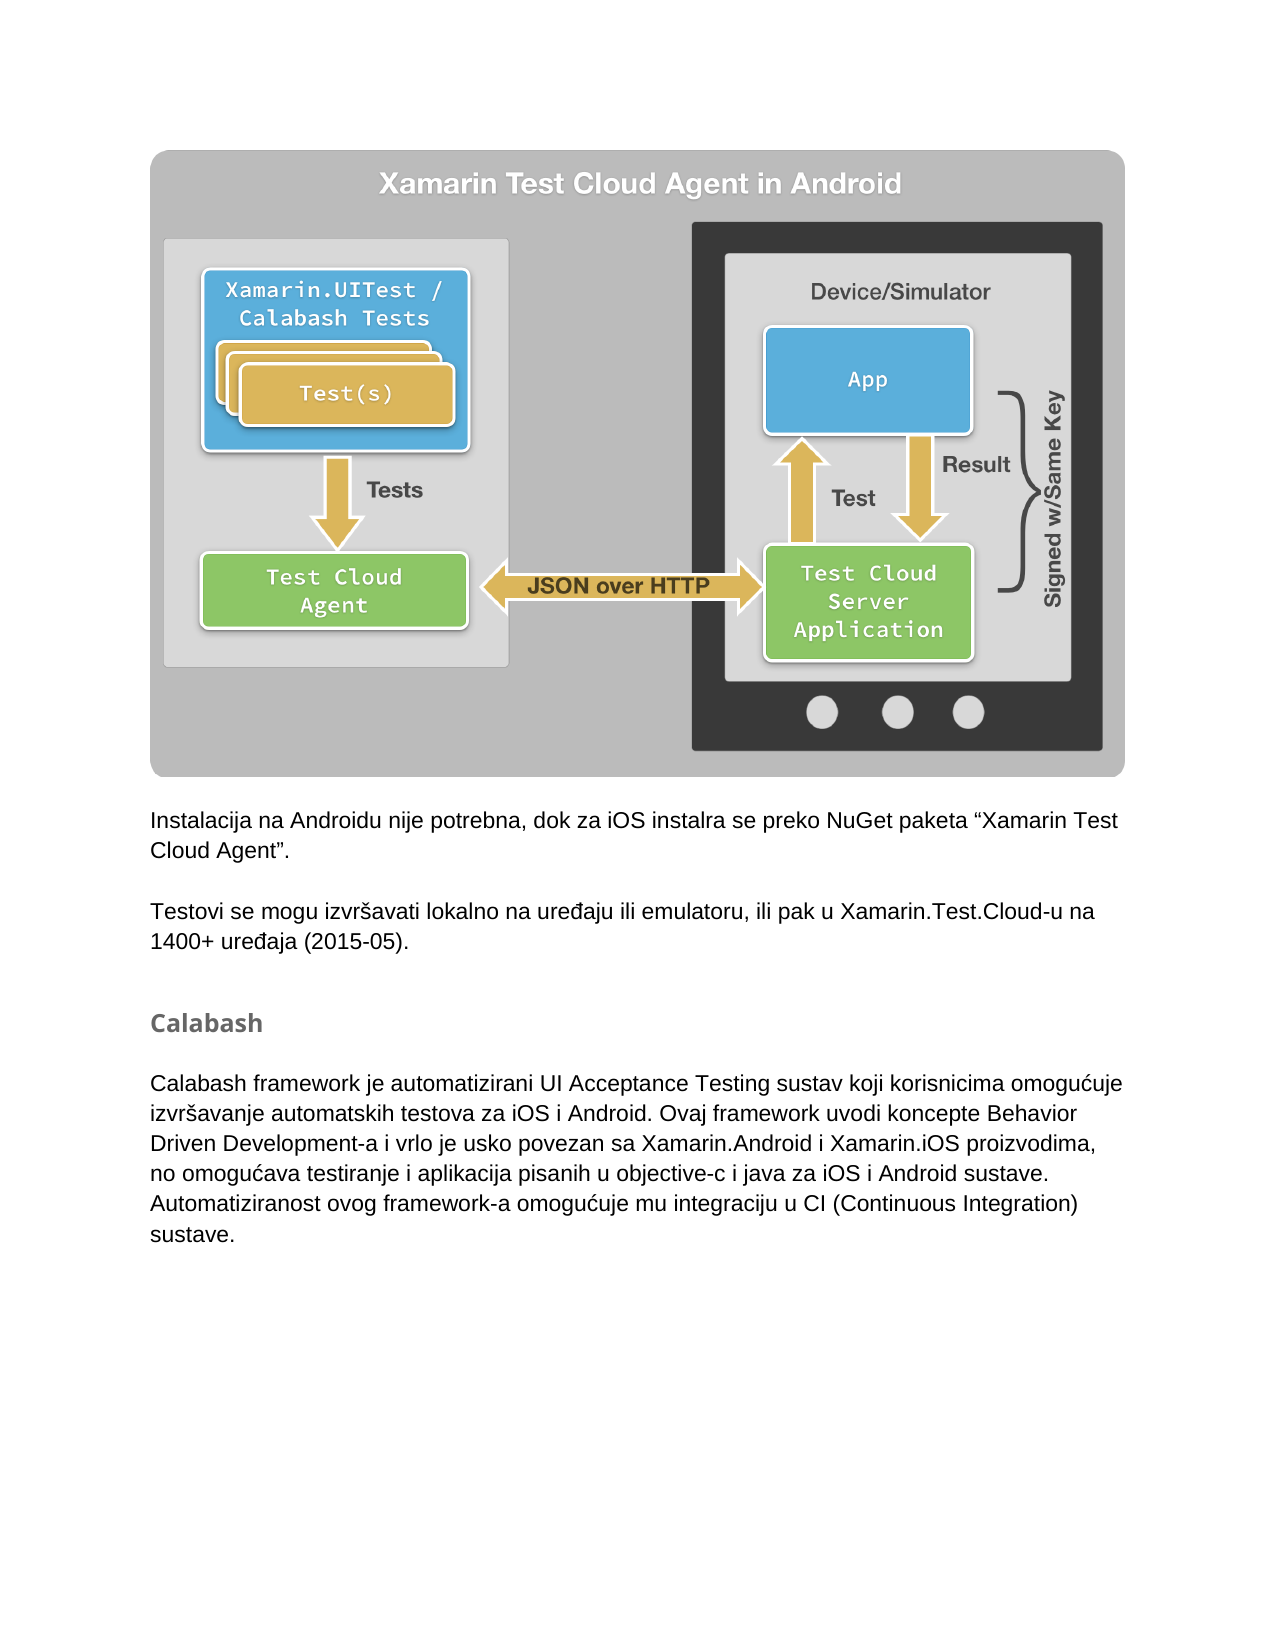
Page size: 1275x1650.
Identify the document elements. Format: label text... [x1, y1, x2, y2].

text Instalacija na Androidu nije potrebna, dok za iOS instalra se preko NuGet paketa “Xamarin Test Cloud Agent”. [150, 807, 1125, 864]
text Automatiziranost ovog framework-a omogućuje mu integraciju u CI (Continuous Integration) sustave. [150, 1190, 1125, 1247]
picture [150, 150, 1125, 777]
text Testovi se mogu izvršavati lokalno na uređaju ili emulatoru, ili pak u Xamarin.Test.Cloud-u na 1400+ uređaja (2015-05). [150, 898, 1125, 954]
subtitle Calabash [150, 1005, 1125, 1039]
text Calabash framework je automatizirani UI Acceptance Testing sustav koji korisnicima omogućuje izvršavanje automatskih testova za iOS i Android. Ovaj framework uvodi koncepte Behavior Driven Development-a i vrlo je usko povezan sa Xamarin.Android i Xamarin.iOS proizvodima, no omogućava testiranje i aplikacija pisanih u objective-c i java za iOS i Android sustave. [150, 1069, 1125, 1186]
